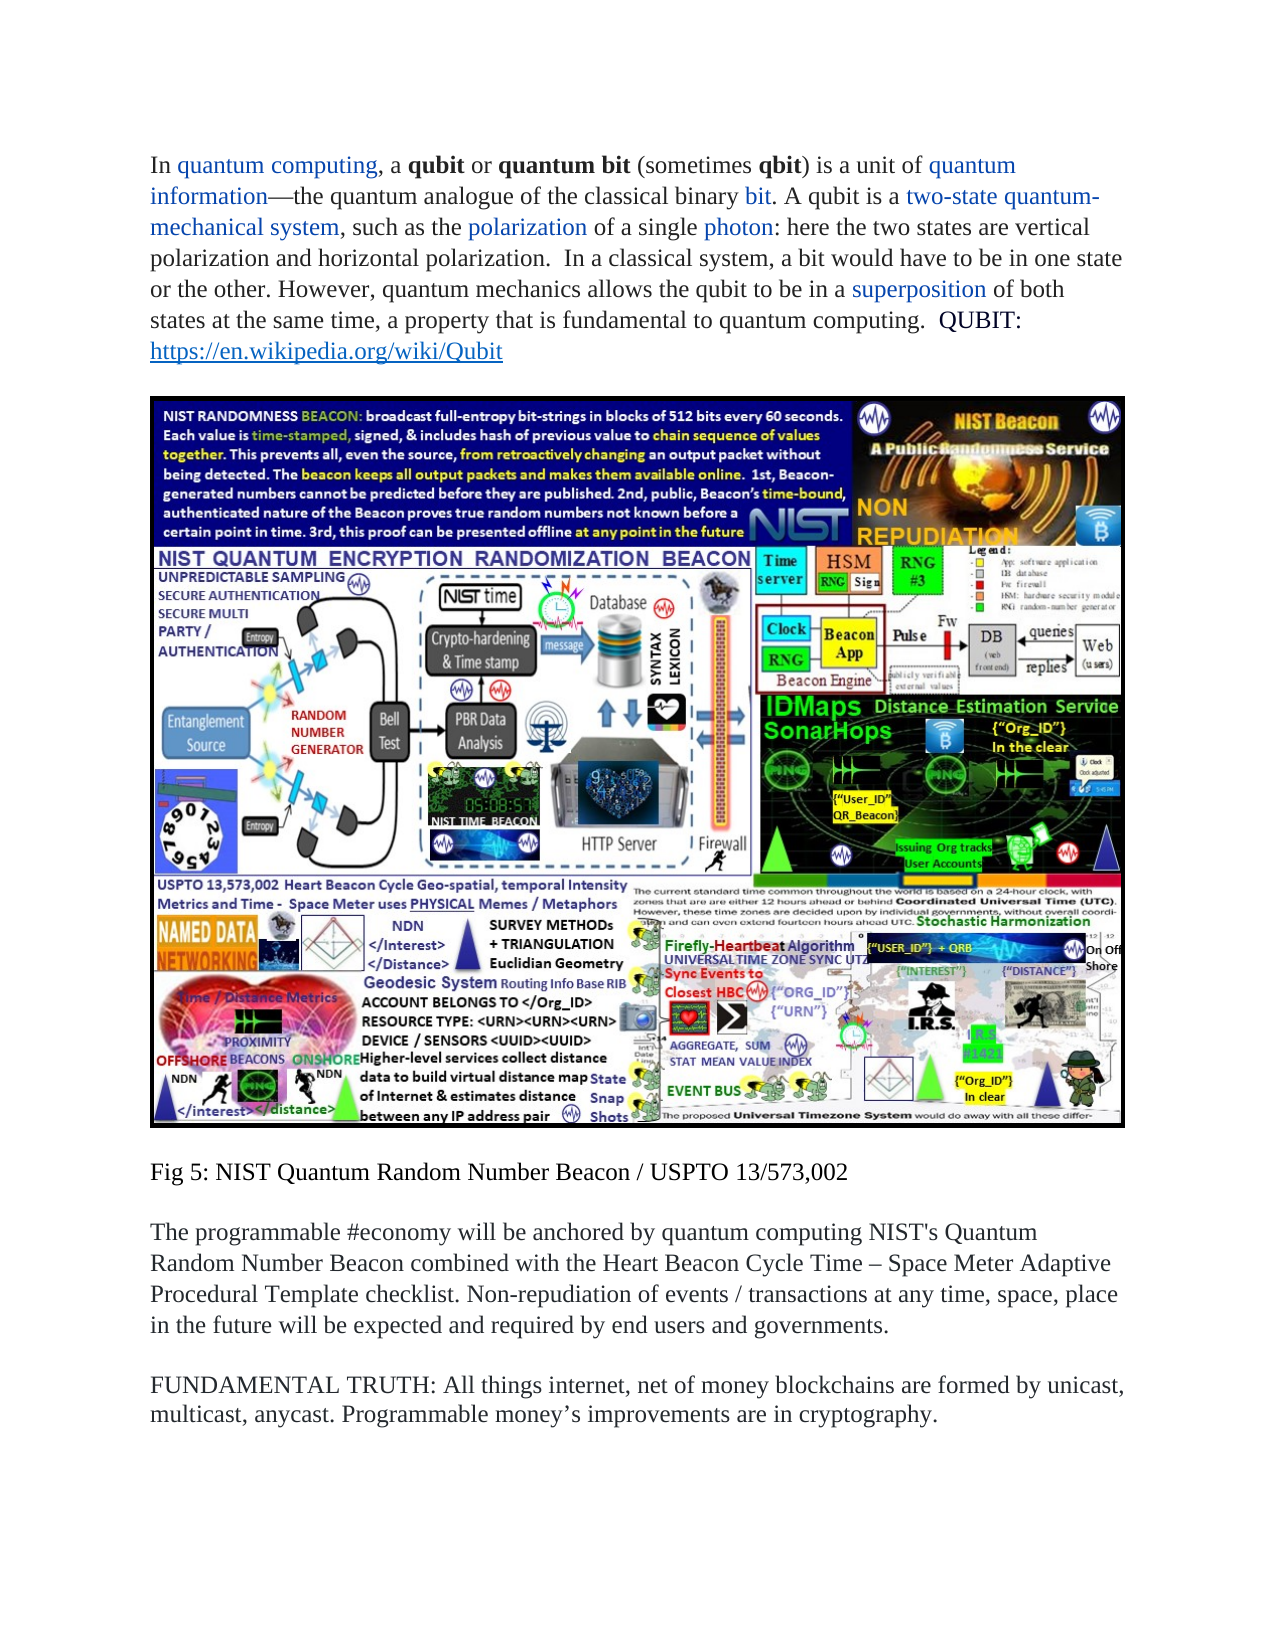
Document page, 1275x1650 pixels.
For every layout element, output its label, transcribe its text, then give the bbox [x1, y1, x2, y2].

text The programmable #economy will be anchored by quantum computing NIST's Quantum Random Number Beacon combined with the Heart Beacon Cycle Time – Space Meter Adaptive Procedural Template checklist. Non-repudiation of events / transactions at any time, space, place in the future will be expected and required by end users and governments. [150, 1217, 1125, 1339]
text FUNDAMENTAL TRUTH: All things internet, net of money blockchains are formed by unicast, multicast, anycast. Programmable money’s improvements are in cryptography. [150, 1370, 1125, 1428]
picture [154, 401, 1121, 1123]
text In quantum computing, a qubit or quantum bit (sometimes qbit) is a unit of quantum information—the quantum analogue of the classical binary bit. A qubit is a two-state quantum-mechanical system, such as the polarization of a single photon: here the two states are vertical polarization and horizontal polarization. In a classical system, a bit would have to be in one state or the other. However, quantum mechanics allows the qubit to be in a superposition of both states at the same time, a property that is fundamental to quantum computing. QUBIT: https://en.wikipedia.org/wiki/Qubit [150, 150, 1125, 365]
text Fig 5: NIST Quantum Random Number Beacon / USPTO 13/573,002 [150, 1157, 1125, 1186]
